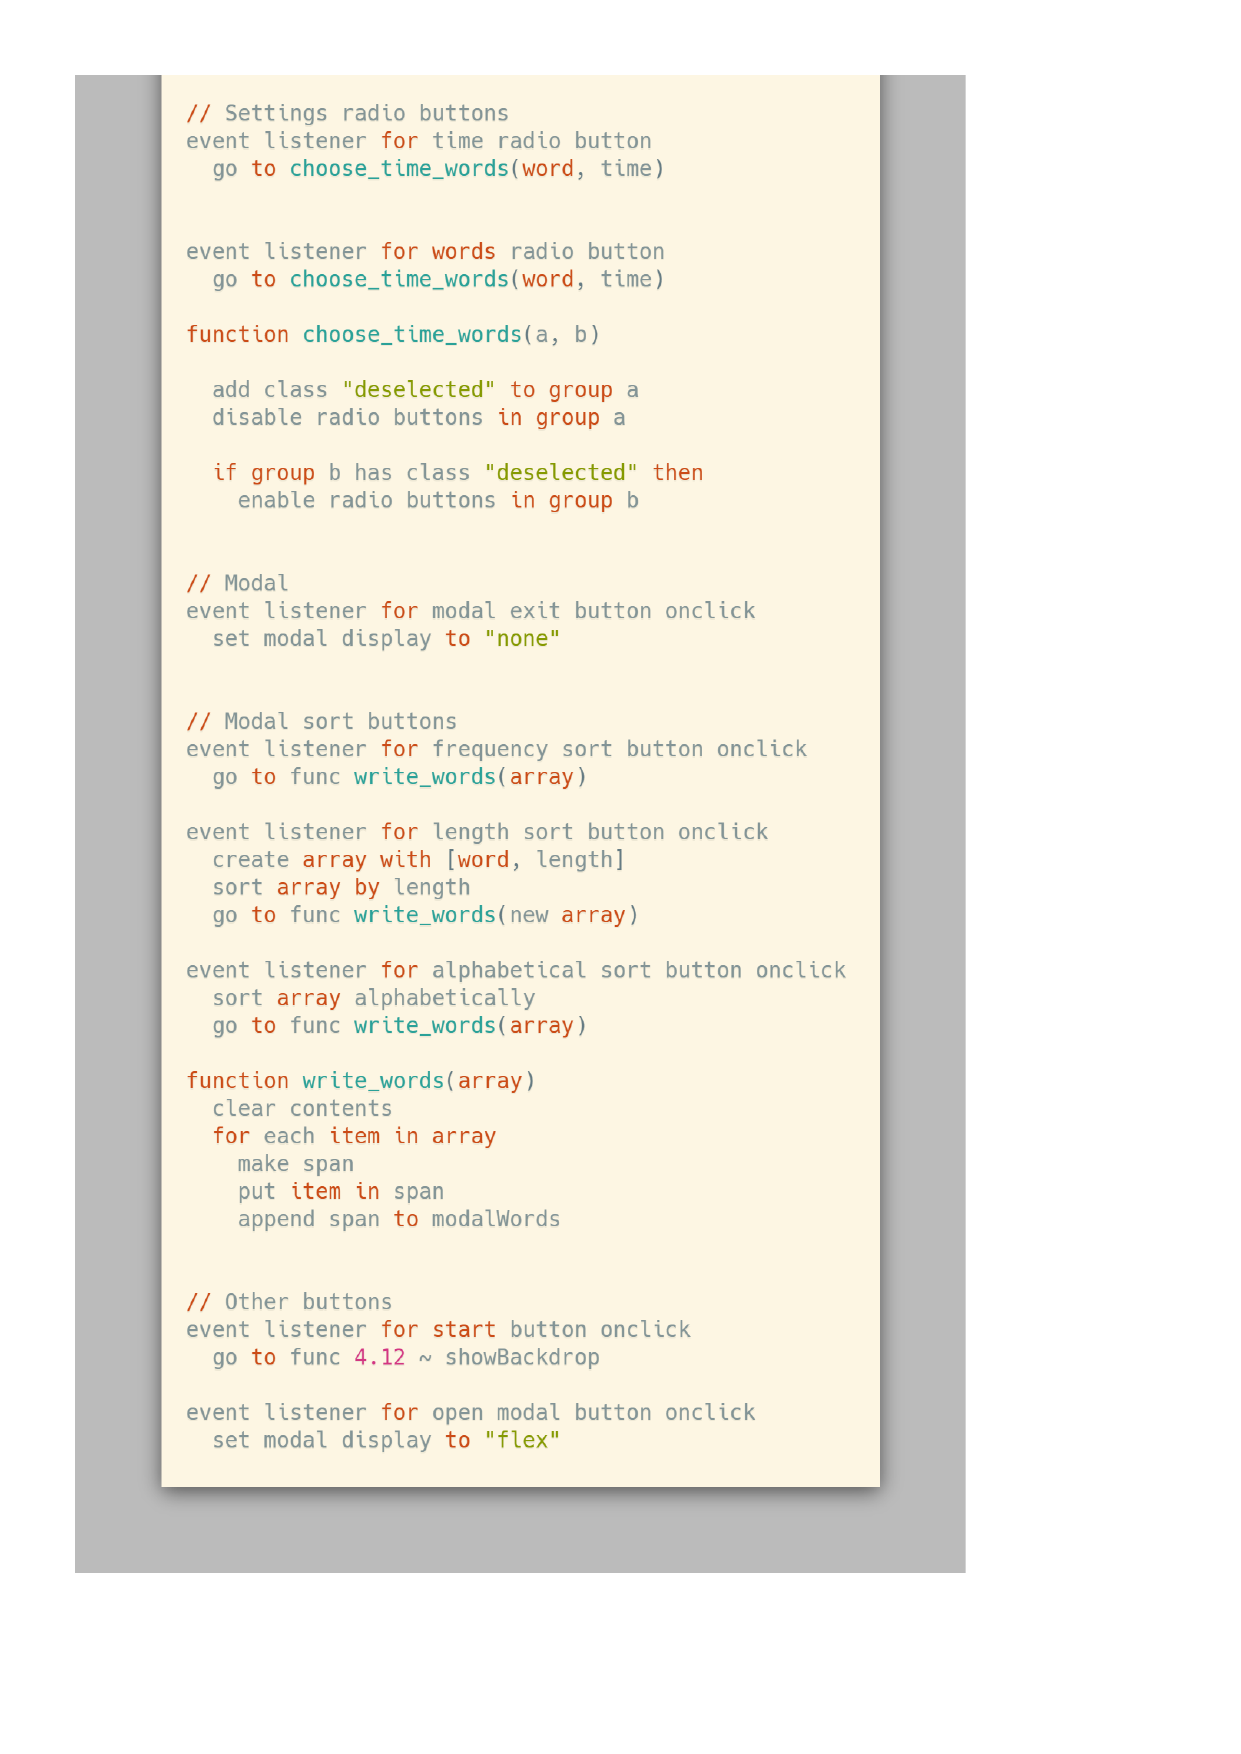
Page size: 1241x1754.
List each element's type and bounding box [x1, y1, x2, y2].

picture [75, 75, 966, 1573]
